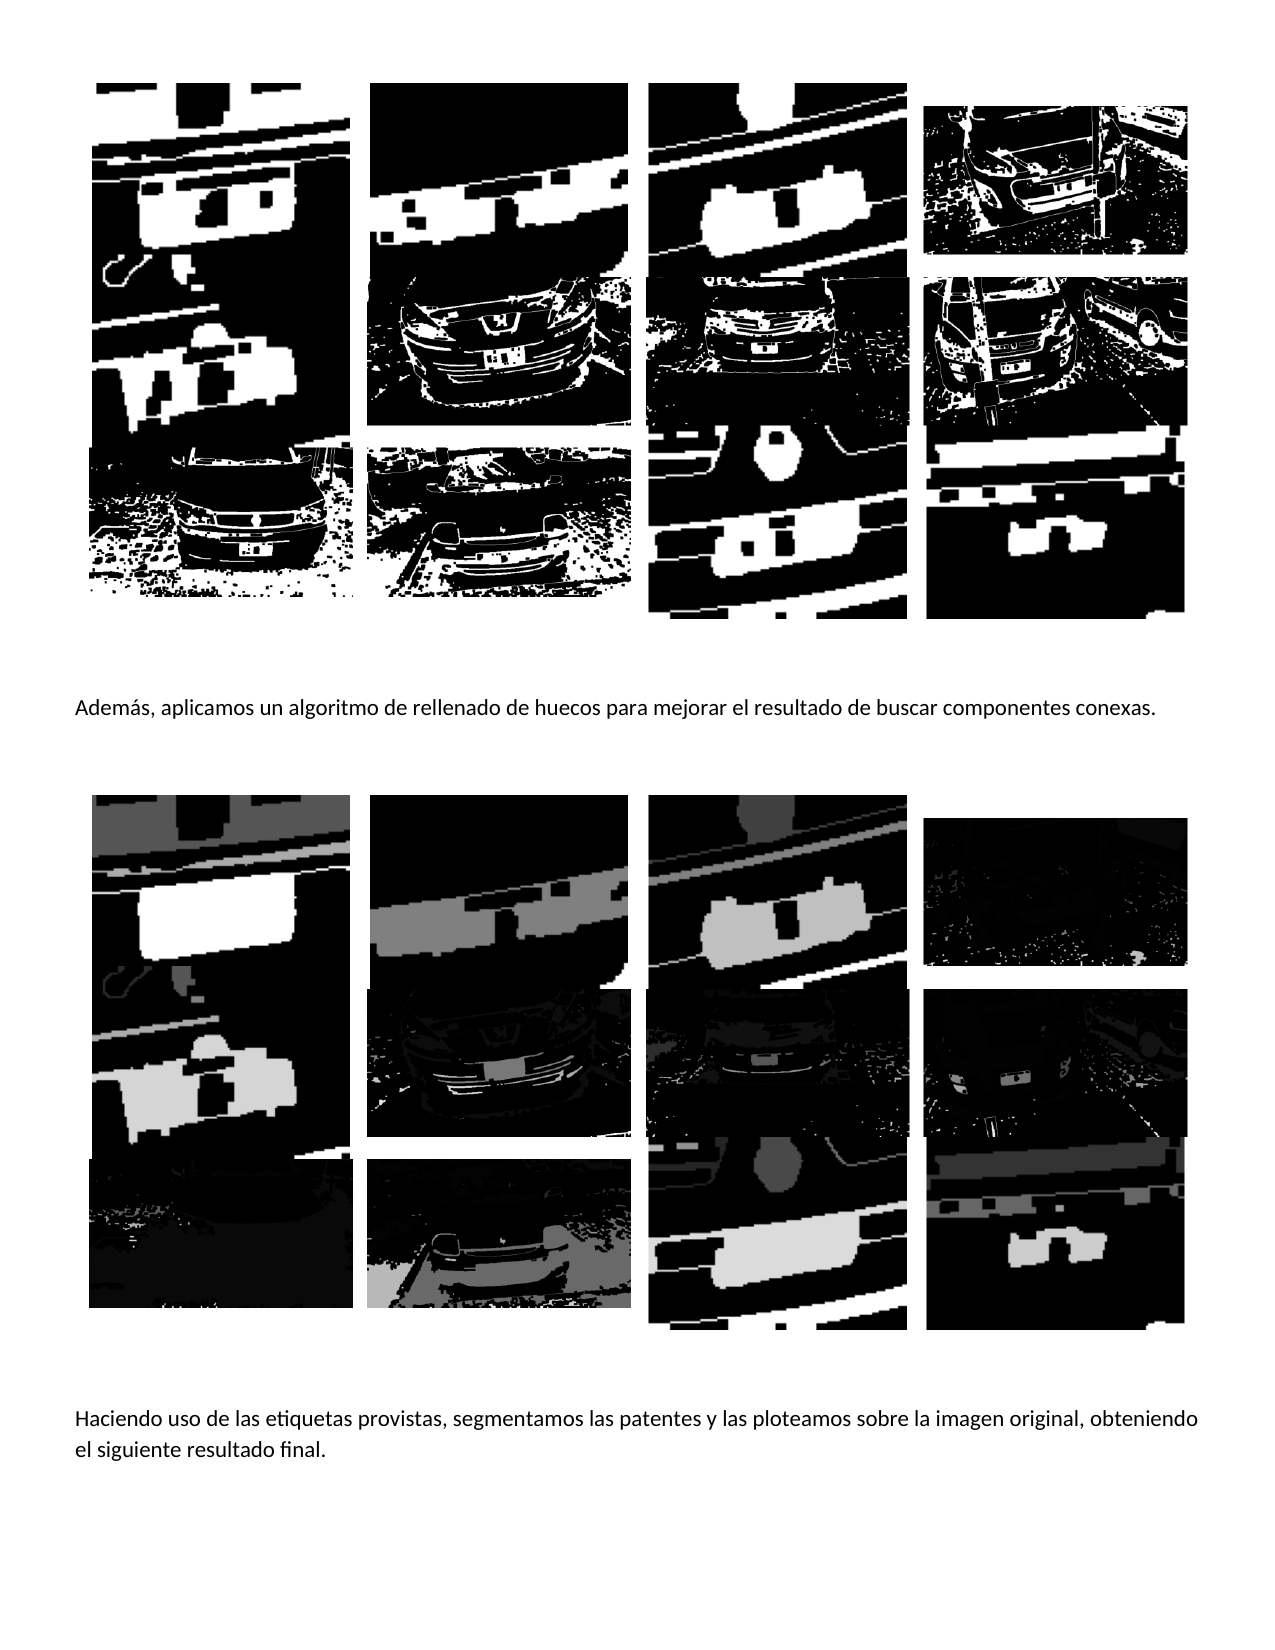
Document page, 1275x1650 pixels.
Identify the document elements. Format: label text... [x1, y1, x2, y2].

picture [75, 75, 1200, 628]
text Haciendo uso de las etiquetas provistas, segmentamos las patentes y las ploteamos sobre la imagen original, obteniendo el siguiente resultado final. [75, 1404, 1200, 1463]
text Además, aplicamos un algoritmo de rellenado de huecos para mejorar el resultado de buscar componentes conexas. [75, 693, 1200, 721]
picture [75, 786, 1200, 1339]
